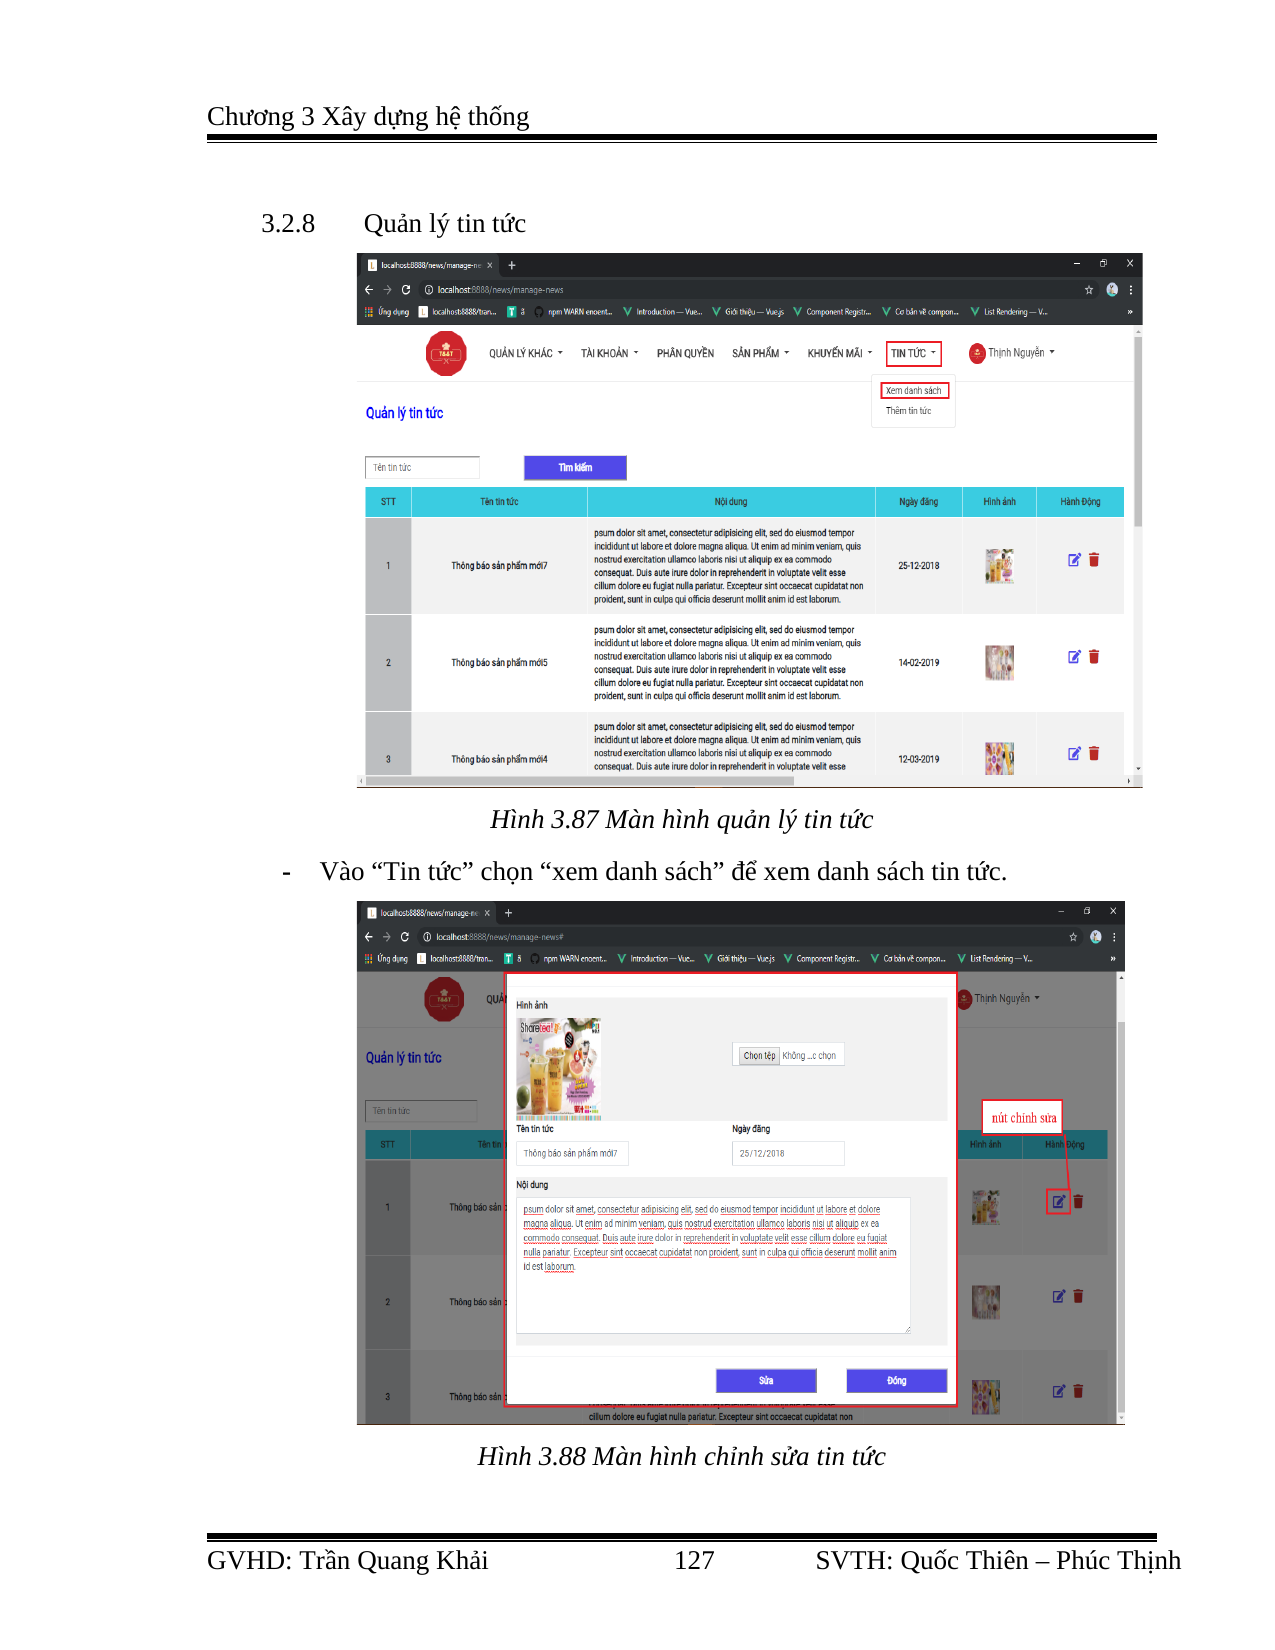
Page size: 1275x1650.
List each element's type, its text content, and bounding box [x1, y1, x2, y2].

picture [356, 253, 1143, 788]
list Quản lý tin tức [261, 207, 1157, 238]
list Vào “Tin tức” chọn “xem danh sách” để xem danh sách tin tức. [282, 855, 1157, 886]
picture [356, 901, 1125, 1425]
